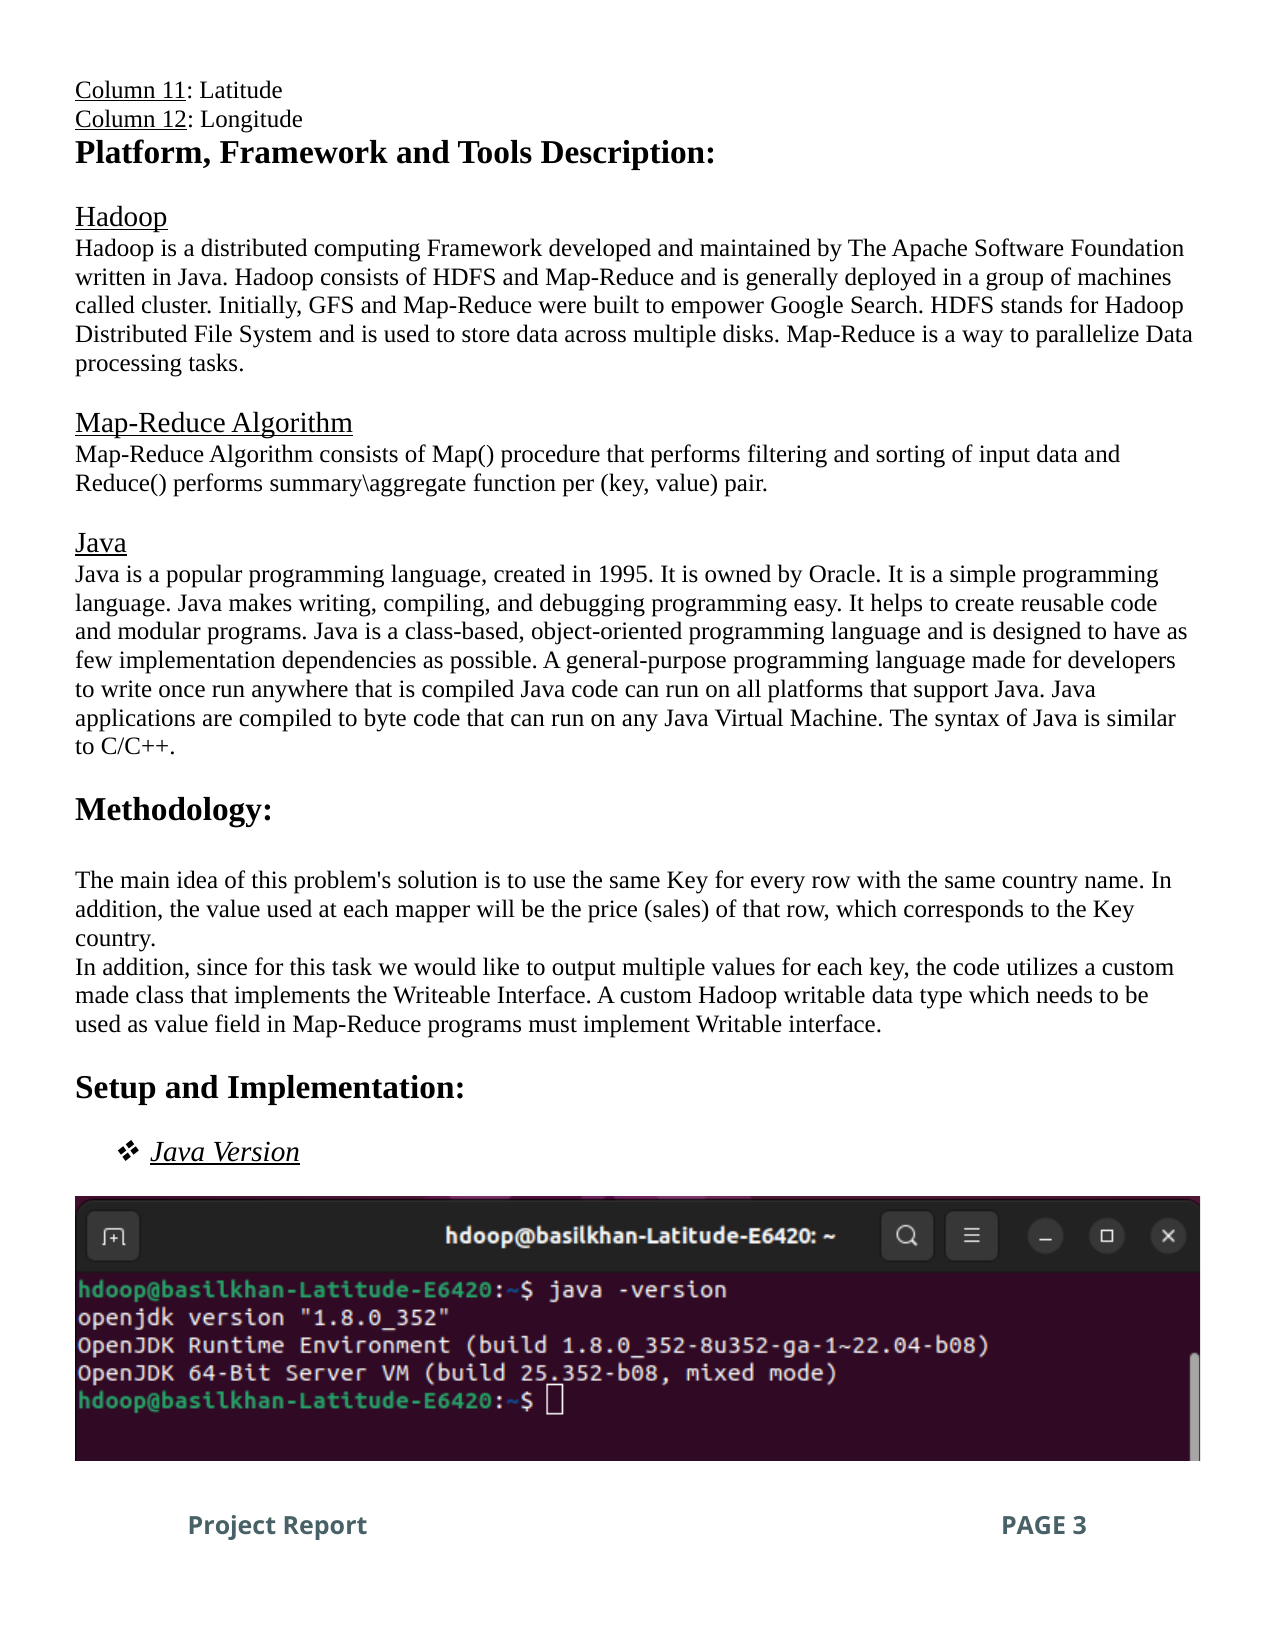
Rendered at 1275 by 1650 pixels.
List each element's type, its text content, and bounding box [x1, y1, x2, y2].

text In addition, since for this task we would like to output multiple values for each key, the code utilizes a custom made class that implements the Writeable Interface. A custom Hadoop writable data type which needs to be used as value field in Map-Reduce programs must implement Writable interface. [75, 952, 1200, 1038]
text Hadoop [75, 199, 1200, 233]
text Hadoop is a distributed computing Framework developed and maintained by The Apache Software Foundation written in Java. Hadoop consists of HDFS and Map-Reduce and is generally deployed in a group of machines called cluster. Initially, GFS and Map-Reduce were built to empower Google Search. HDFS stands for Hadoop Distributed File System and is used to store data across multiple disks. Map-Reduce is a way to parallelize Data processing tasks. [75, 233, 1200, 377]
text Column 11: Latitude [75, 75, 1200, 104]
text Column 12: Longitude [75, 104, 1200, 132]
picture [75, 1196, 1200, 1461]
text Map-Reduce Algorithm consists of Map() procedure that performs filtering and sorting of input data and Reduce() performs summary\aggregate function per (key, value) pair. [75, 439, 1200, 497]
text Platform, Framework and Tools Description: [75, 132, 1200, 171]
text Java is a popular programming language, created in 1995. It is owned by Oracle. It is a simple programming language. Java makes writing, compiling, and debugging programming easy. It helps to create reusable code and modular programs. Java is a class-based, object-oriented programming language and is designed to have as few implementation dependencies as possible. A general-purpose programming language made for developers to write once run anywhere that is compiled Java code can run on all platforms that support Java. Java applications are compiled to byte code that can run on any Java Virtual Machine. The syntax of Java is similar to C/C++. [75, 559, 1200, 760]
text Java [75, 525, 1200, 559]
text Map-Reduce Algorithm [75, 406, 1200, 439]
text The main idea of this problem's solution is to use the same Key for every row with the same country name. In addition, the value used at each mapper will be the price (sales) of that row, which corresponds to the Key country. [75, 866, 1200, 952]
text Methodology: [75, 789, 1200, 827]
list Java Version [112, 1134, 1200, 1168]
text Setup and Implementation: [75, 1067, 1200, 1105]
